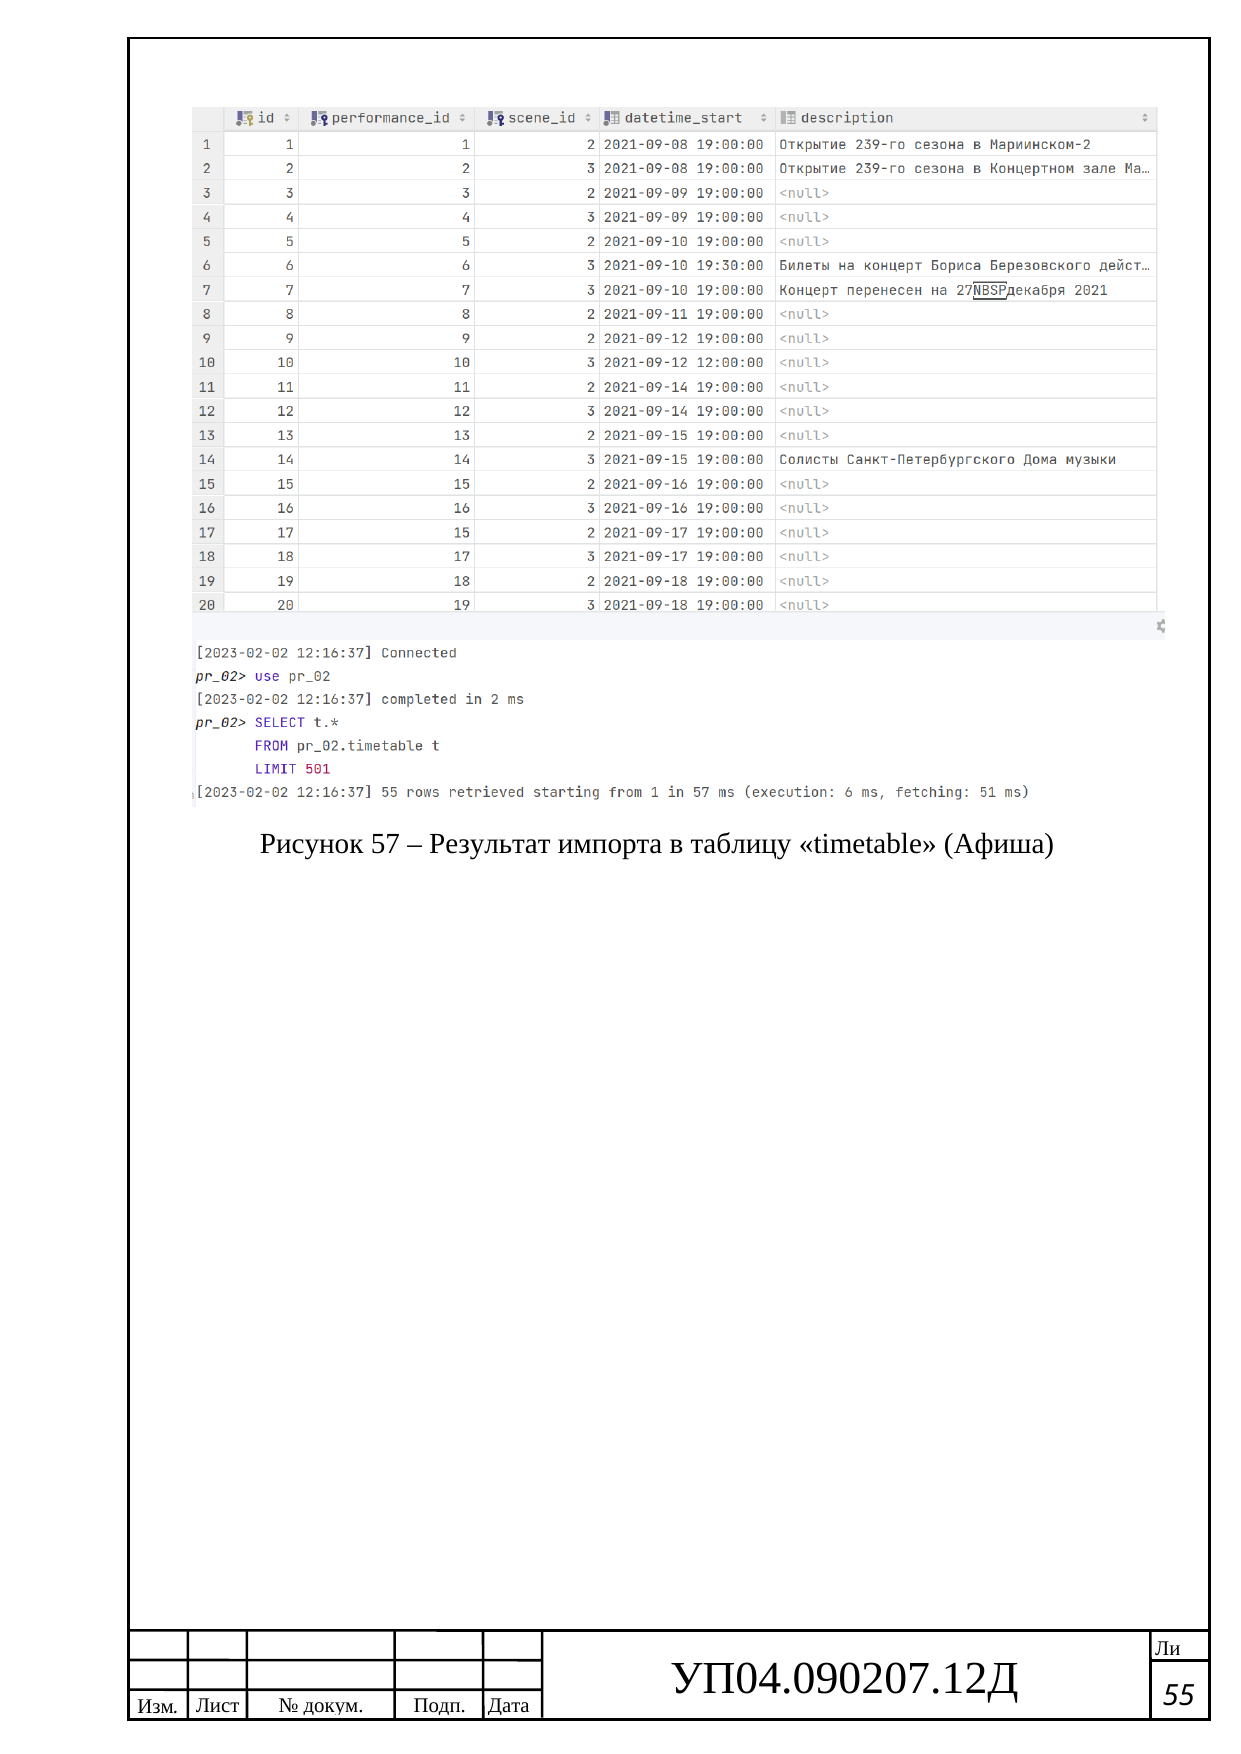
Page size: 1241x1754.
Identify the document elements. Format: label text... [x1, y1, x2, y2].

picture [192, 107, 1165, 807]
